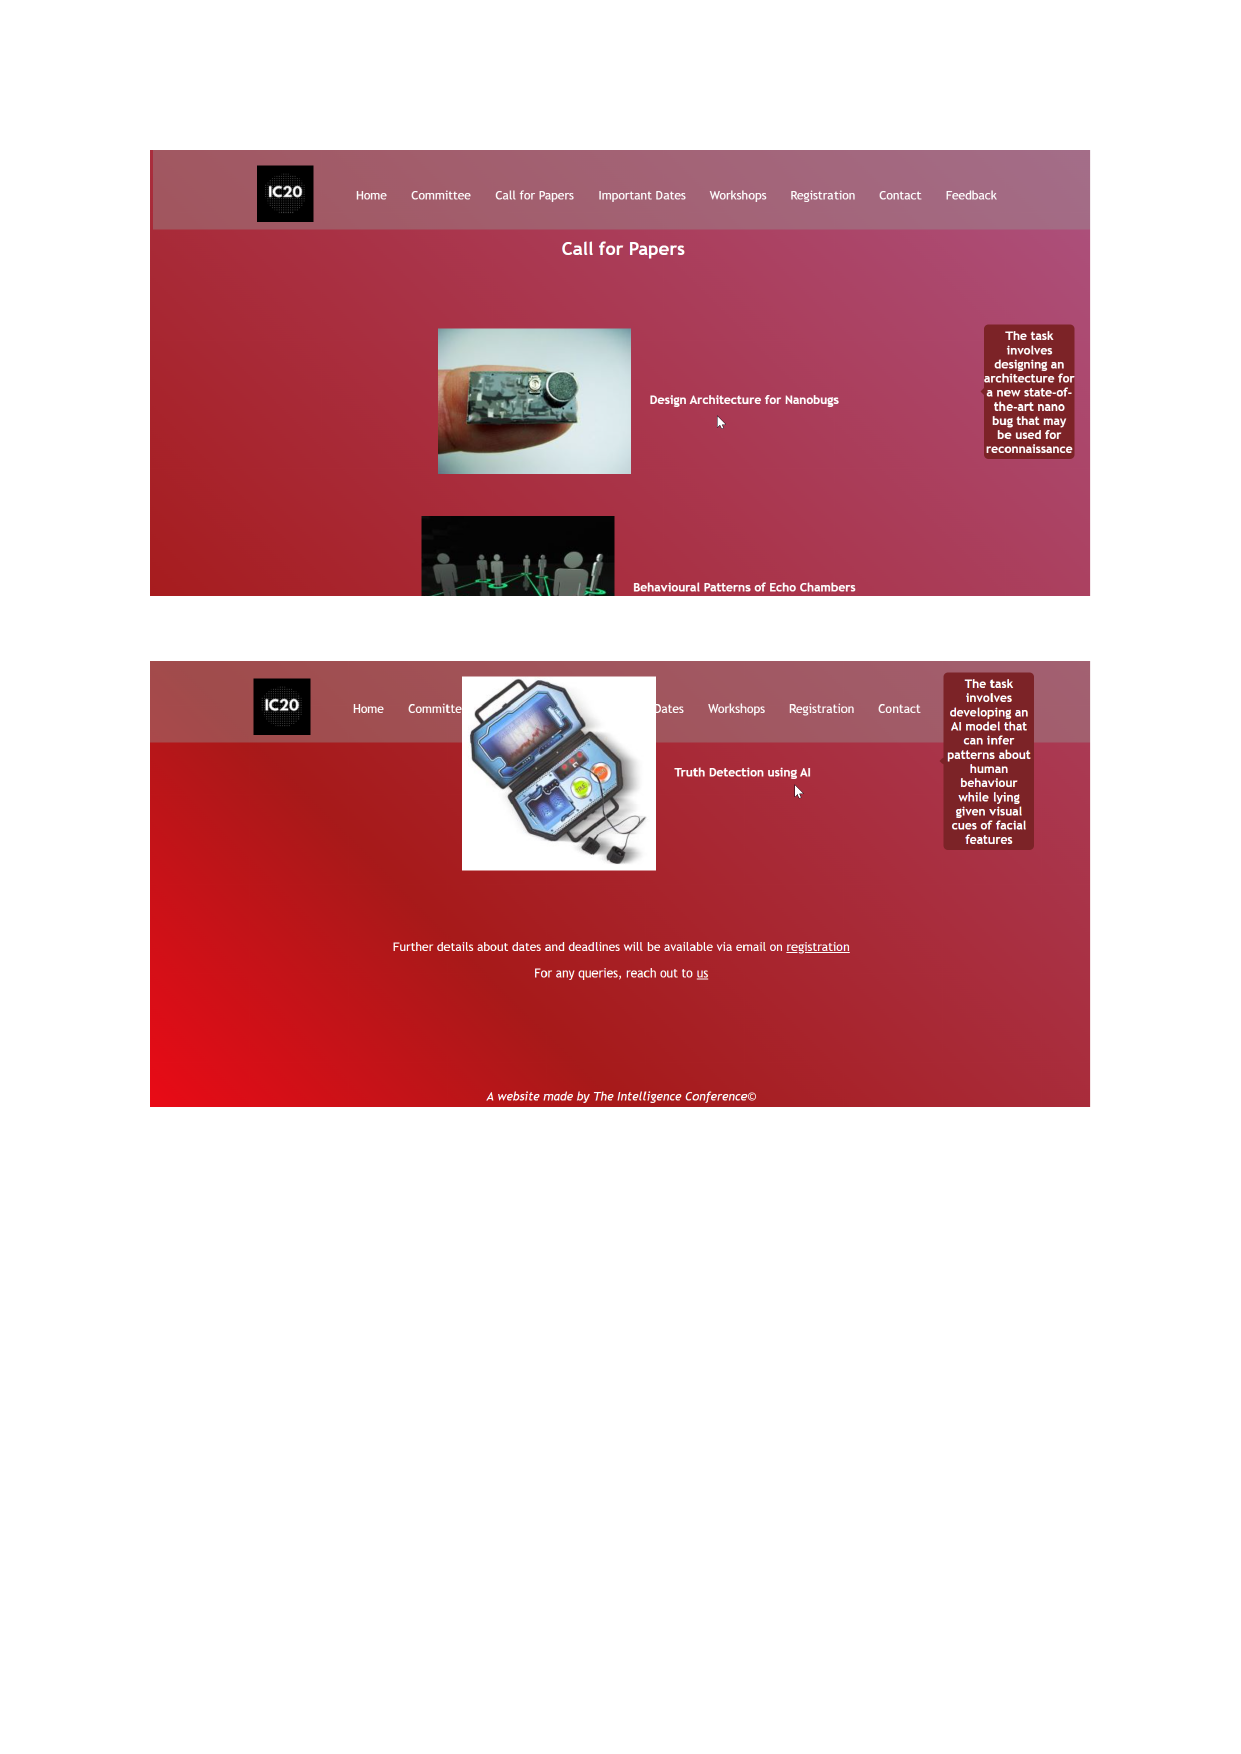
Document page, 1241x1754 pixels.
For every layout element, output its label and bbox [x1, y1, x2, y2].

picture [150, 150, 1091, 596]
picture [150, 661, 1091, 1107]
